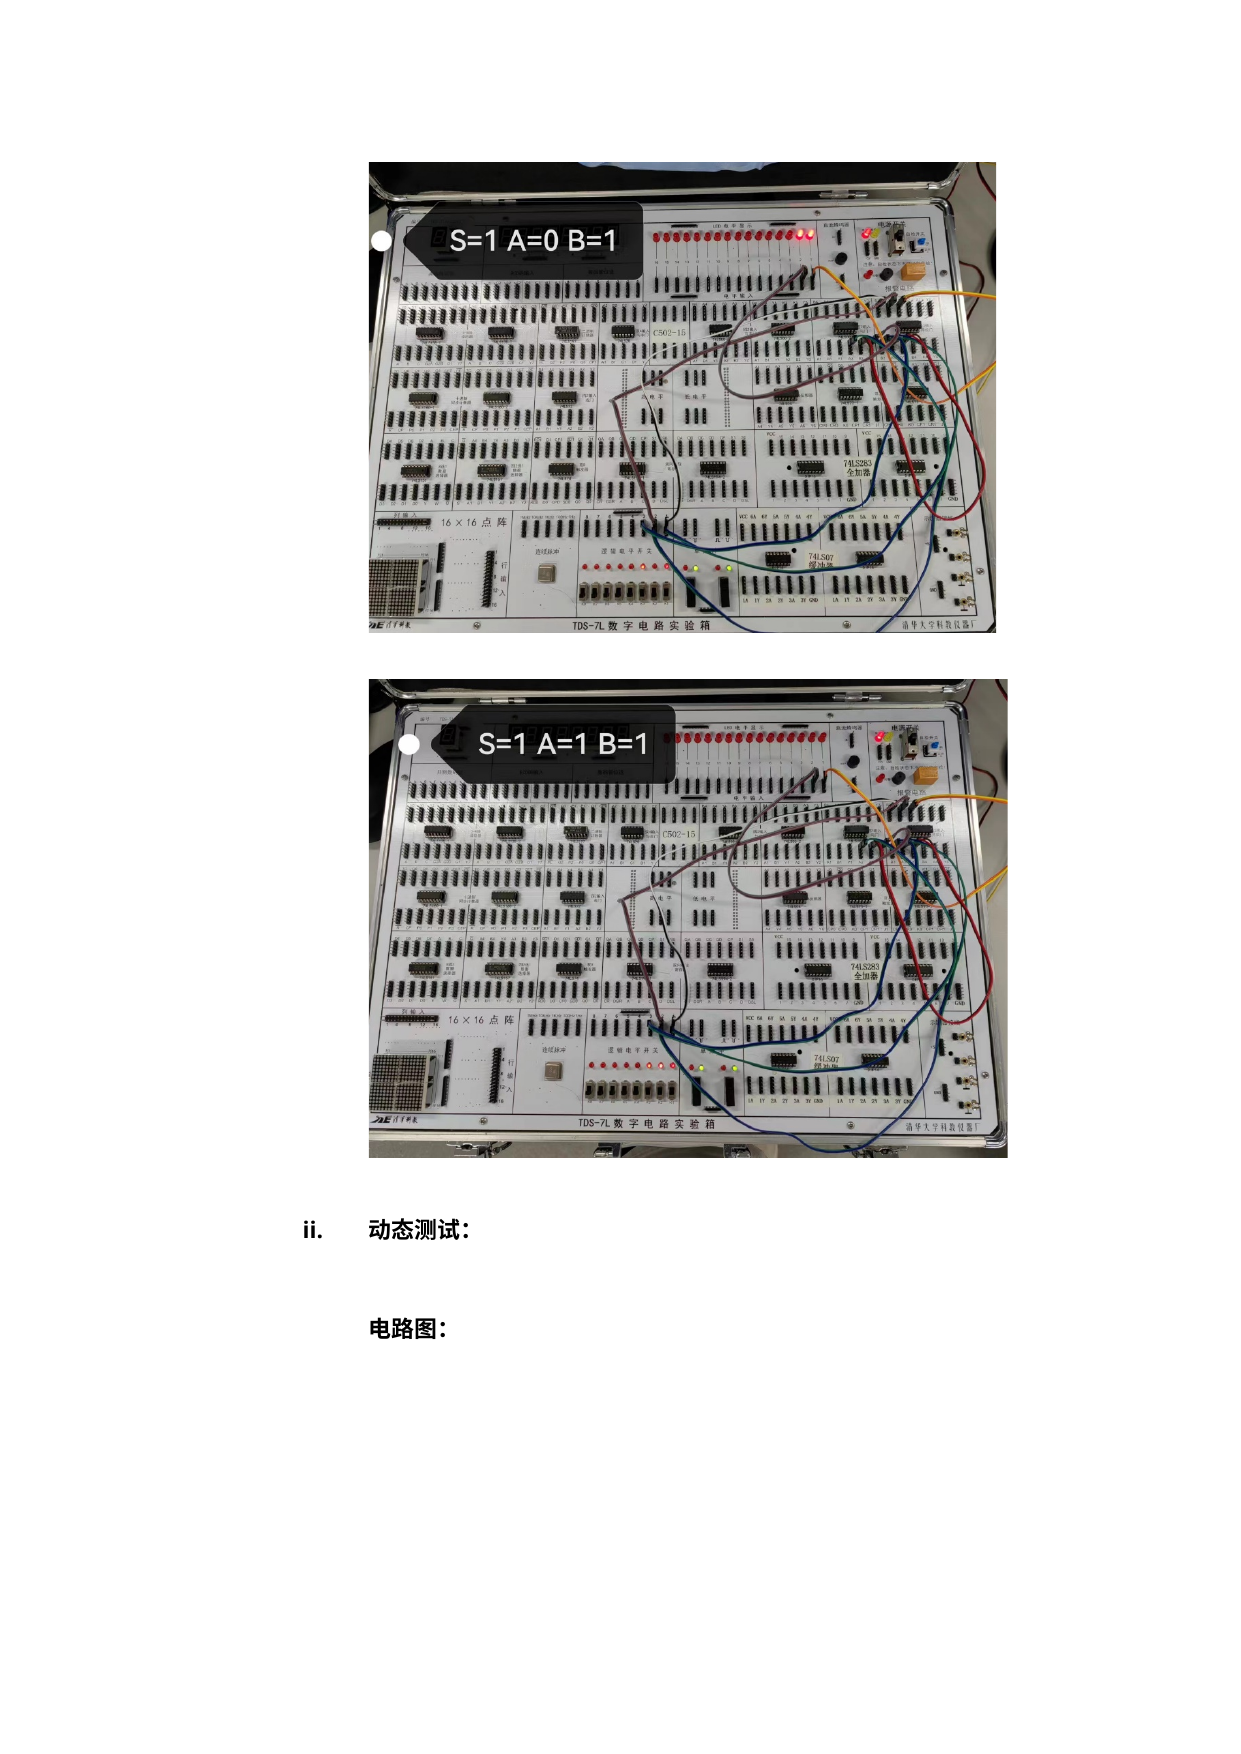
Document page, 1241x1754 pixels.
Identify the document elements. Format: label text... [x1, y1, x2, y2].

picture [368, 679, 1008, 1158]
list 动态测试： [323, 1197, 1053, 1262]
picture [368, 162, 997, 633]
text 电路图： [362, 1295, 1053, 1360]
